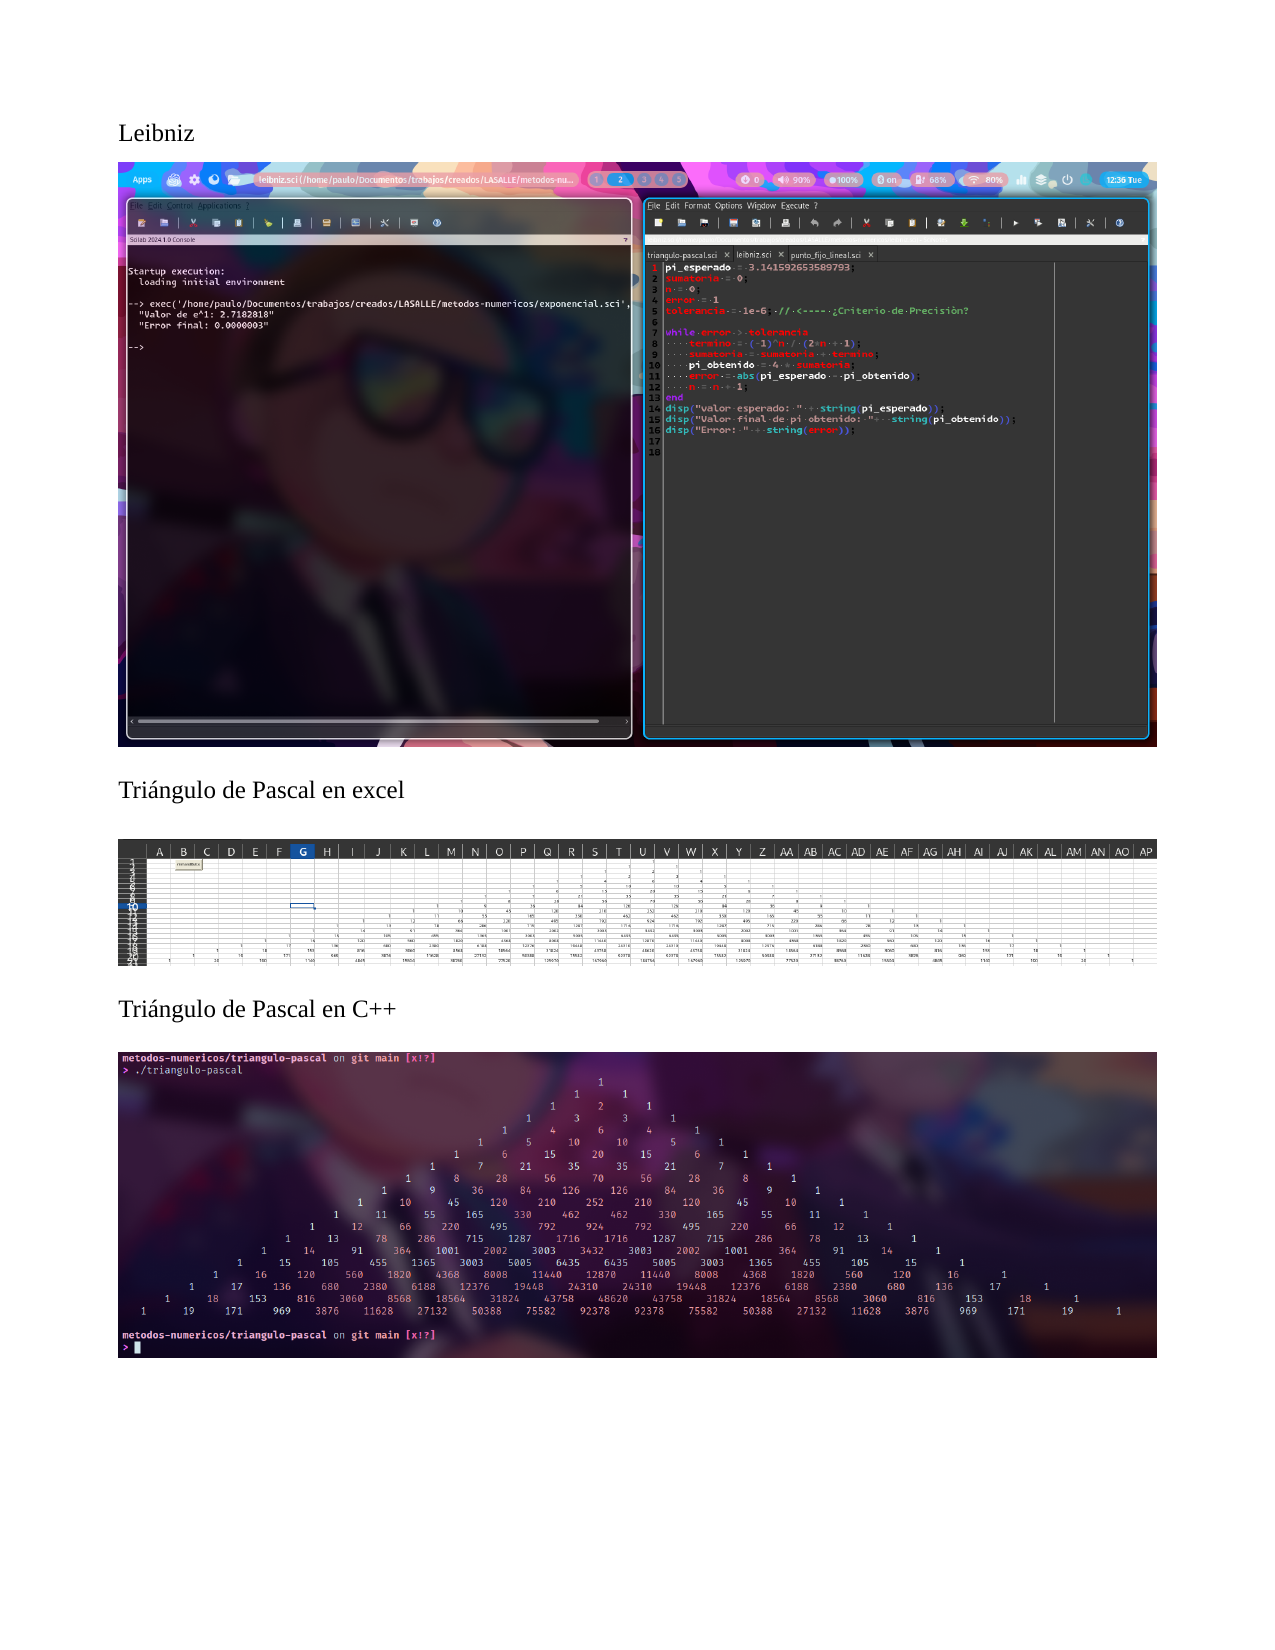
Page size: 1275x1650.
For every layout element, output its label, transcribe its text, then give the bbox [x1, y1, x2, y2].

text Leibniz [118, 118, 1157, 147]
picture [118, 162, 134, 172]
text Triángulo de Pascal en C++ [118, 994, 1157, 1023]
picture [118, 839, 1157, 966]
picture [646, 200, 1147, 737]
picture [118, 162, 1157, 747]
picture [118, 1052, 1157, 1358]
text Triángulo de Pascal en excel [118, 775, 1157, 804]
picture [872, 162, 1157, 300]
